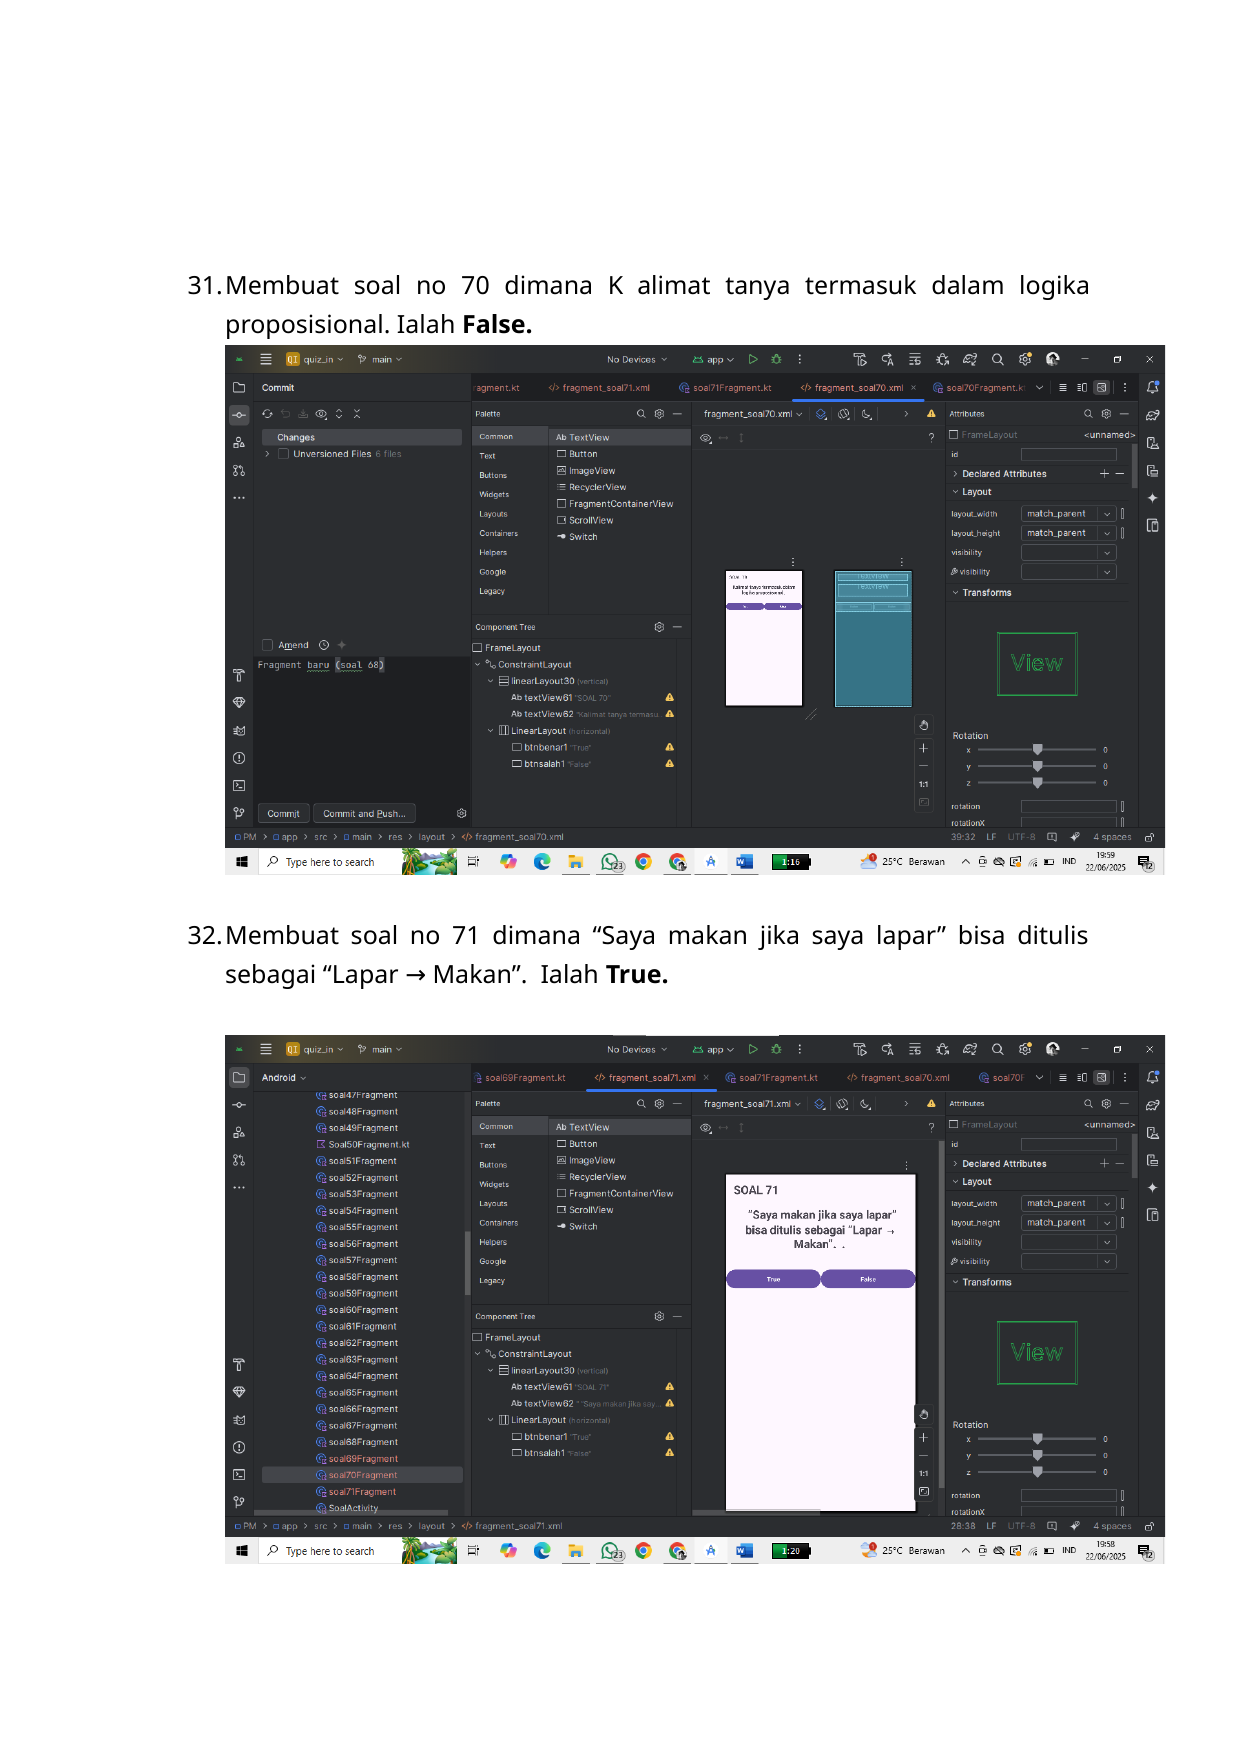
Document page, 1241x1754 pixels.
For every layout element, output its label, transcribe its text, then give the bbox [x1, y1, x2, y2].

picture [225, 345, 1166, 875]
picture [225, 1035, 1166, 1564]
list Membuat soal no 71 dimana “Saya makan jika saya lapar” bisa ditulis sebagai “Lapar → Makan”. Ialah True. [187, 918, 1090, 991]
list Membuat soal no 70 dimana K alimat tanya termasuk dalam logika proposisional. Ialah False. [187, 267, 1090, 341]
